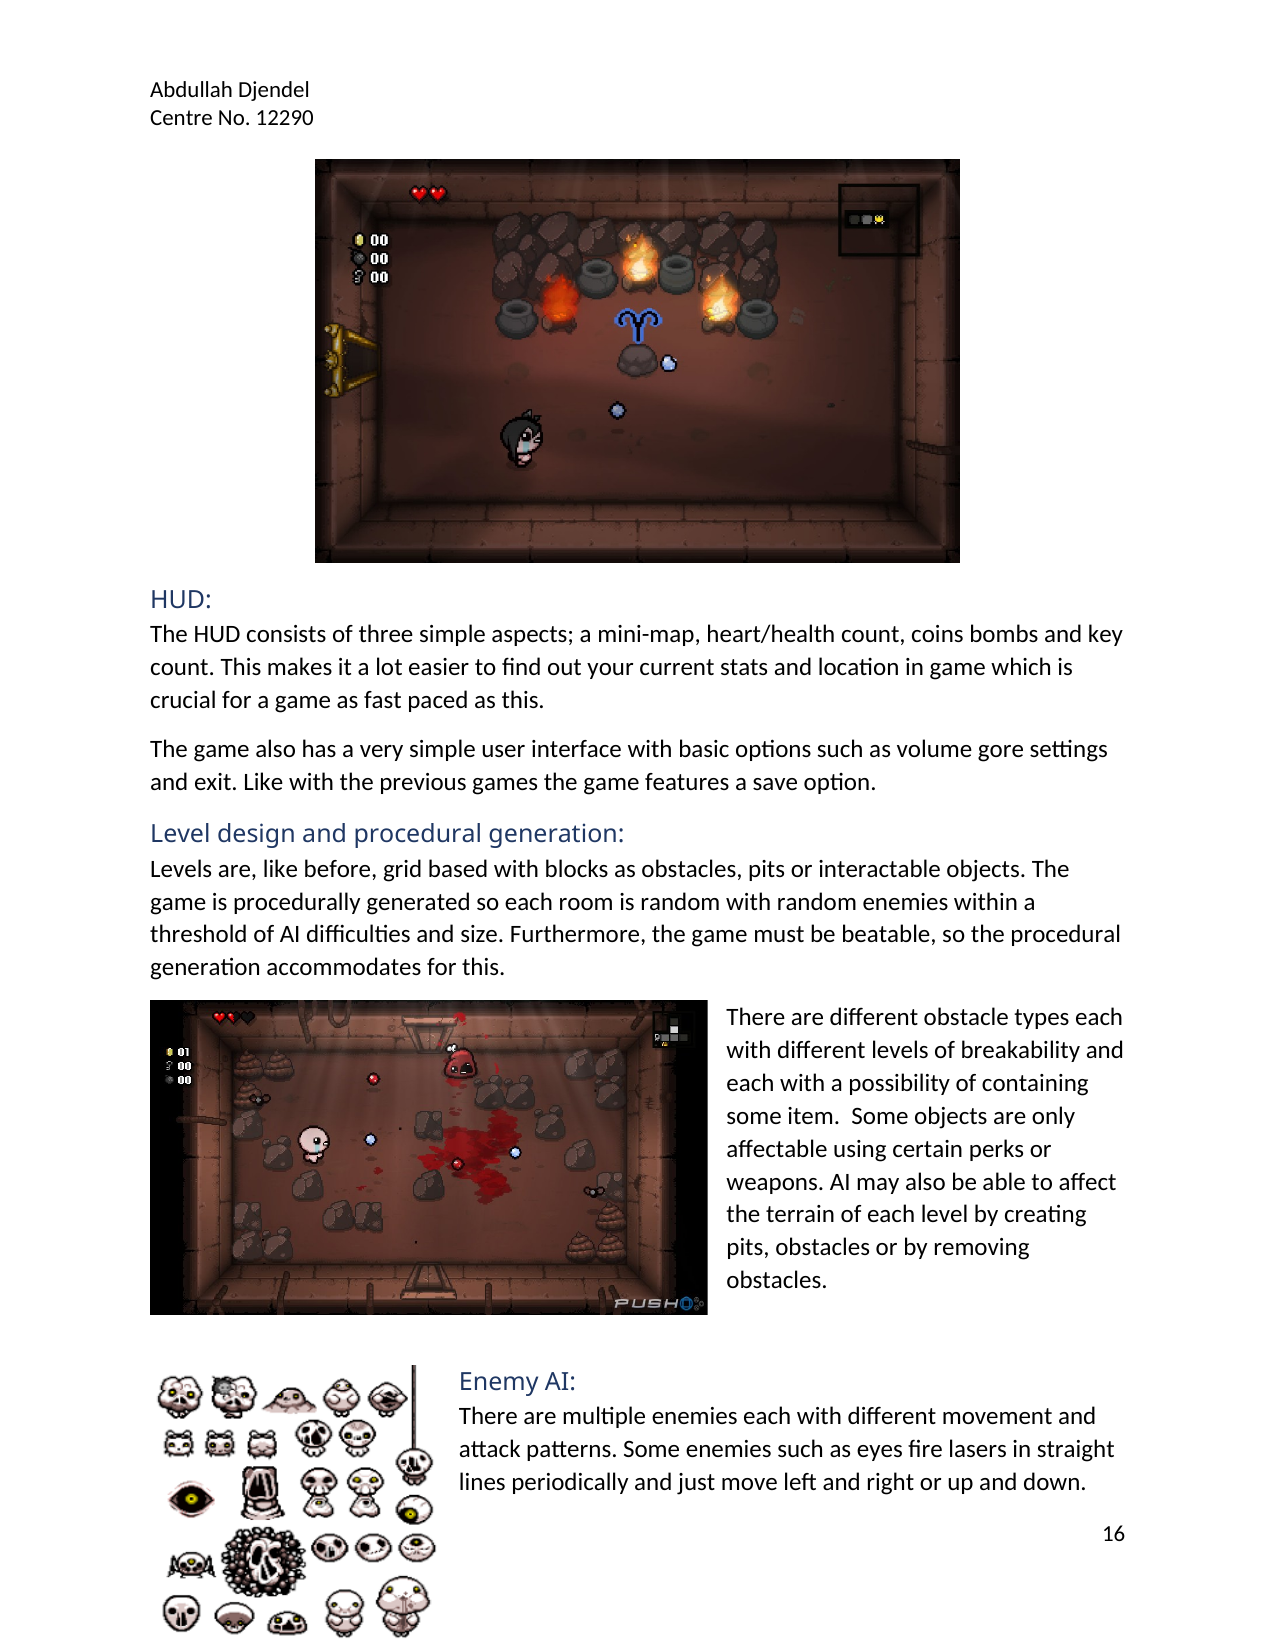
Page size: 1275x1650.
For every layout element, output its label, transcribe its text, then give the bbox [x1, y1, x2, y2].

picture [150, 1365, 440, 1650]
picture [150, 1000, 708, 1315]
subtitle Level design and procedural generation: [150, 816, 1125, 850]
text The HUD consists of three simple aspects; a mini-map, heart/health count, coins bombs and key count. This makes it a lot easier to find out your current stats and location in game which is crucial for a game as fast paced as this. [150, 618, 1125, 714]
subtitle Enemy AI: [150, 1363, 1125, 1398]
subtitle HUD: [150, 581, 1125, 615]
picture [315, 159, 960, 563]
text Levels are, like before, grid based with blocks as obstacles, pits or interactable objects. The game is procedurally generated so each room is random with random enemies within a threshold of AI difficulties and size. Furthermore, the game must be beatable, so the procedural generation accommodates for this. [150, 853, 1125, 982]
text There are different obstacle types each with different levels of breakability and each with a possibility of containing some item. Some objects are only affectable using certain perks or weapons. AI may also be able to affect the terrain of each level by creating pits, obstacles or by removing obstacles. [708, 1001, 1125, 1295]
text The game also has a very simple user interface with basic options such as volume gore settings and exit. Like with the previous games the game features a save option. [150, 733, 1125, 797]
